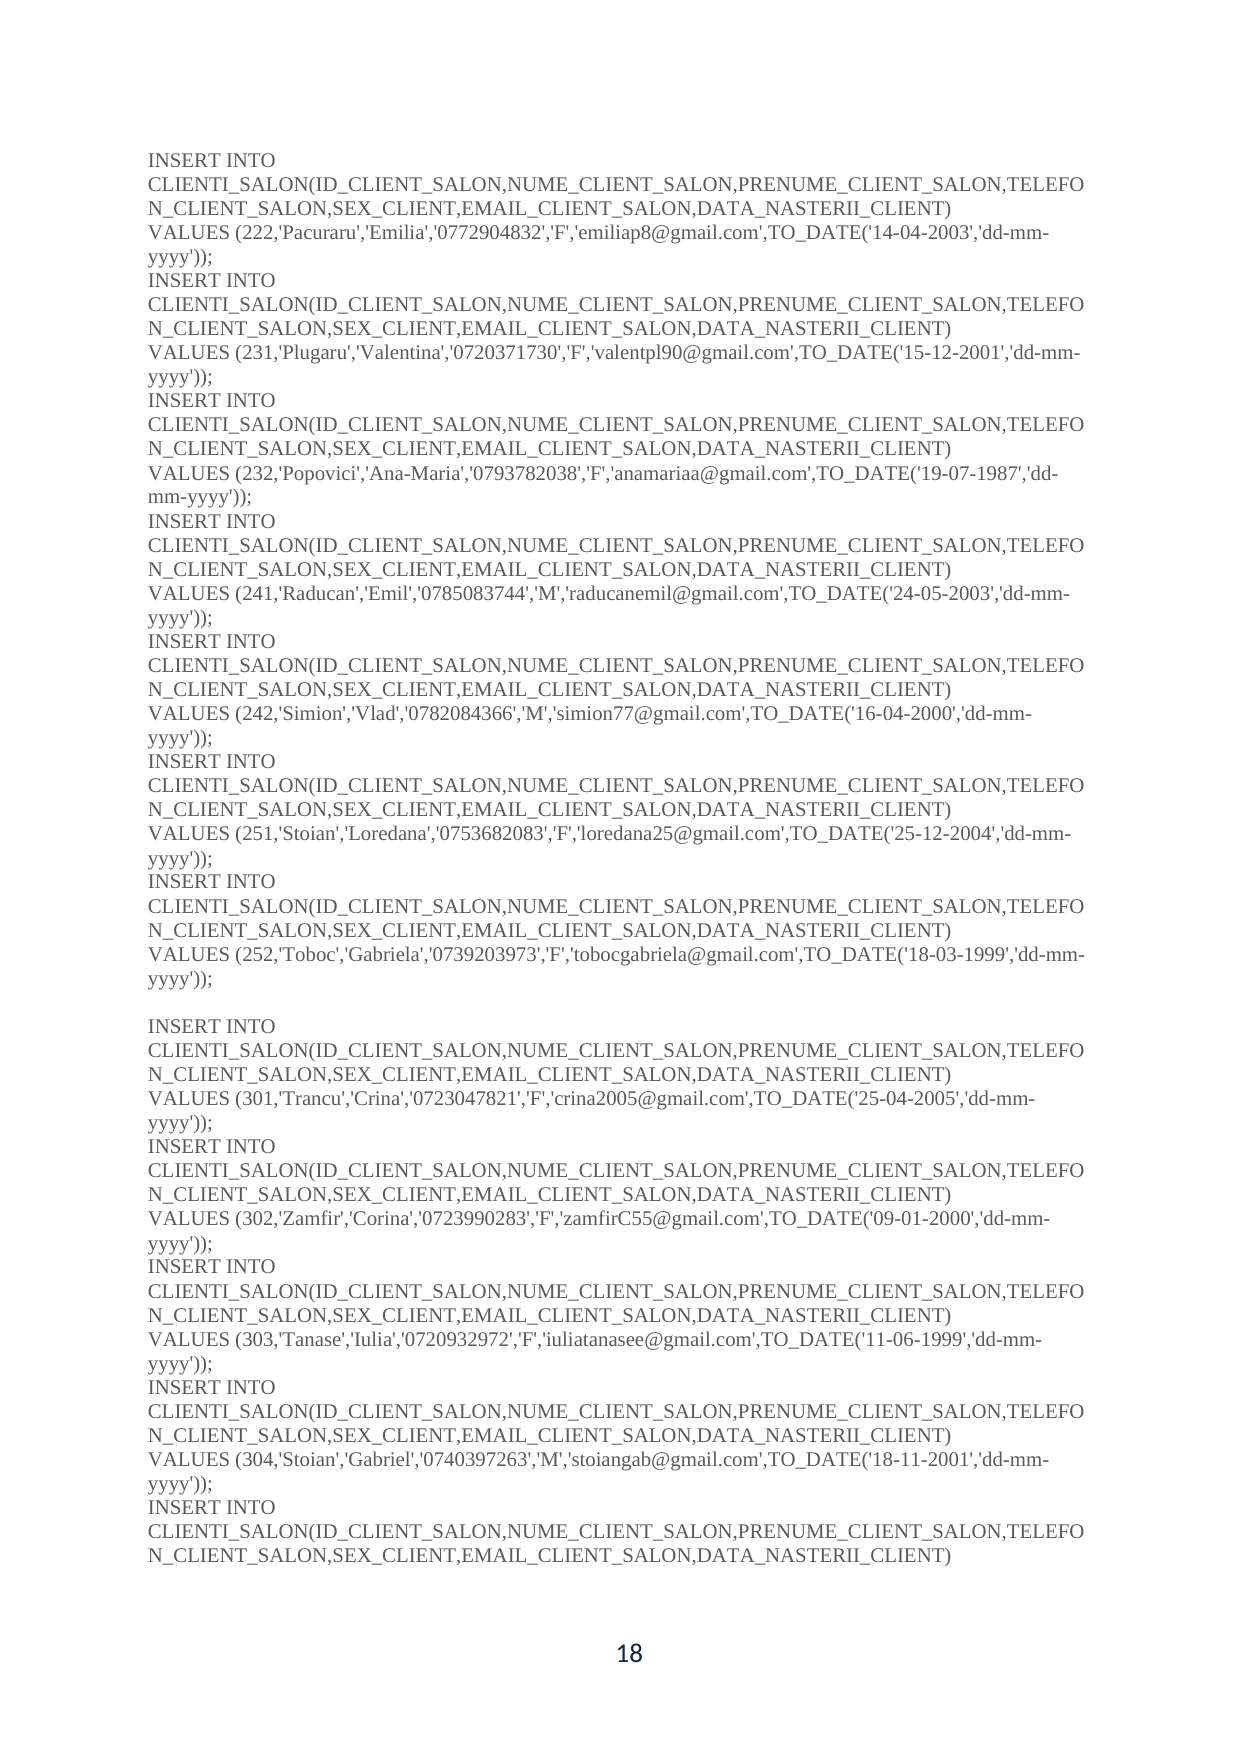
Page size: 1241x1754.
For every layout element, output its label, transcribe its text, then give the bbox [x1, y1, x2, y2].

text VALUES (251,'Stoian','Loredana','0753682083','F','loredana25@gmail.com',TO_DATE('25-12-2004','dd-mm-yyyy')); [148, 821, 1093, 869]
text VALUES (231,'Plugaru','Valentina','0720371730','F','valentpl90@gmail.com',TO_DATE('15-12-2001','dd-mm-yyyy')); [148, 340, 1093, 388]
text VALUES (252,'Toboc','Gabriela','0739203973','F','tobocgabriela@gmail.com',TO_DATE('18-03-1999','dd-mm-yyyy')); [148, 942, 1093, 990]
text VALUES (242,'Simion','Vlad','0782084366','M','simion77@gmail.com',TO_DATE('16-04-2000','dd-mm-yyyy')); [148, 701, 1093, 749]
text VALUES (304,'Stoian','Gabriel','0740397263','M','stoiangab@gmail.com',TO_DATE('18-11-2001','dd-mm-yyyy')); [148, 1447, 1093, 1495]
text VALUES (241,'Raducan','Emil','0785083744','M','raducanemil@gmail.com',TO_DATE('24-05-2003','dd-mm-yyyy')); [148, 581, 1093, 629]
text VALUES (301,'Trancu','Crina','0723047821','F','crina2005@gmail.com',TO_DATE('25-04-2005','dd-mm-yyyy')); [148, 1086, 1093, 1134]
text VALUES (302,'Zamfir','Corina','0723990283','F','zamfirC55@gmail.com',TO_DATE('09-01-2000','dd-mm-yyyy')); [148, 1206, 1093, 1254]
text VALUES (222,'Pacuraru','Emilia','0772904832','F','emiliap8@gmail.com',TO_DATE('14-04-2003','dd-mm-yyyy')); [148, 220, 1093, 268]
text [148, 1495, 1093, 1567]
text VALUES (303,'Tanase','Iulia','0720932972','F','iuliatanasee@gmail.com',TO_DATE('11-06-1999','dd-mm-yyyy')); [148, 1327, 1093, 1375]
text VALUES (232,'Popovici','Ana-Maria','0793782038','F','anamariaa@gmail.com',TO_DATE('19-07-1987','dd-mm-yyyy')); [148, 460, 1093, 508]
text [148, 148, 1093, 220]
